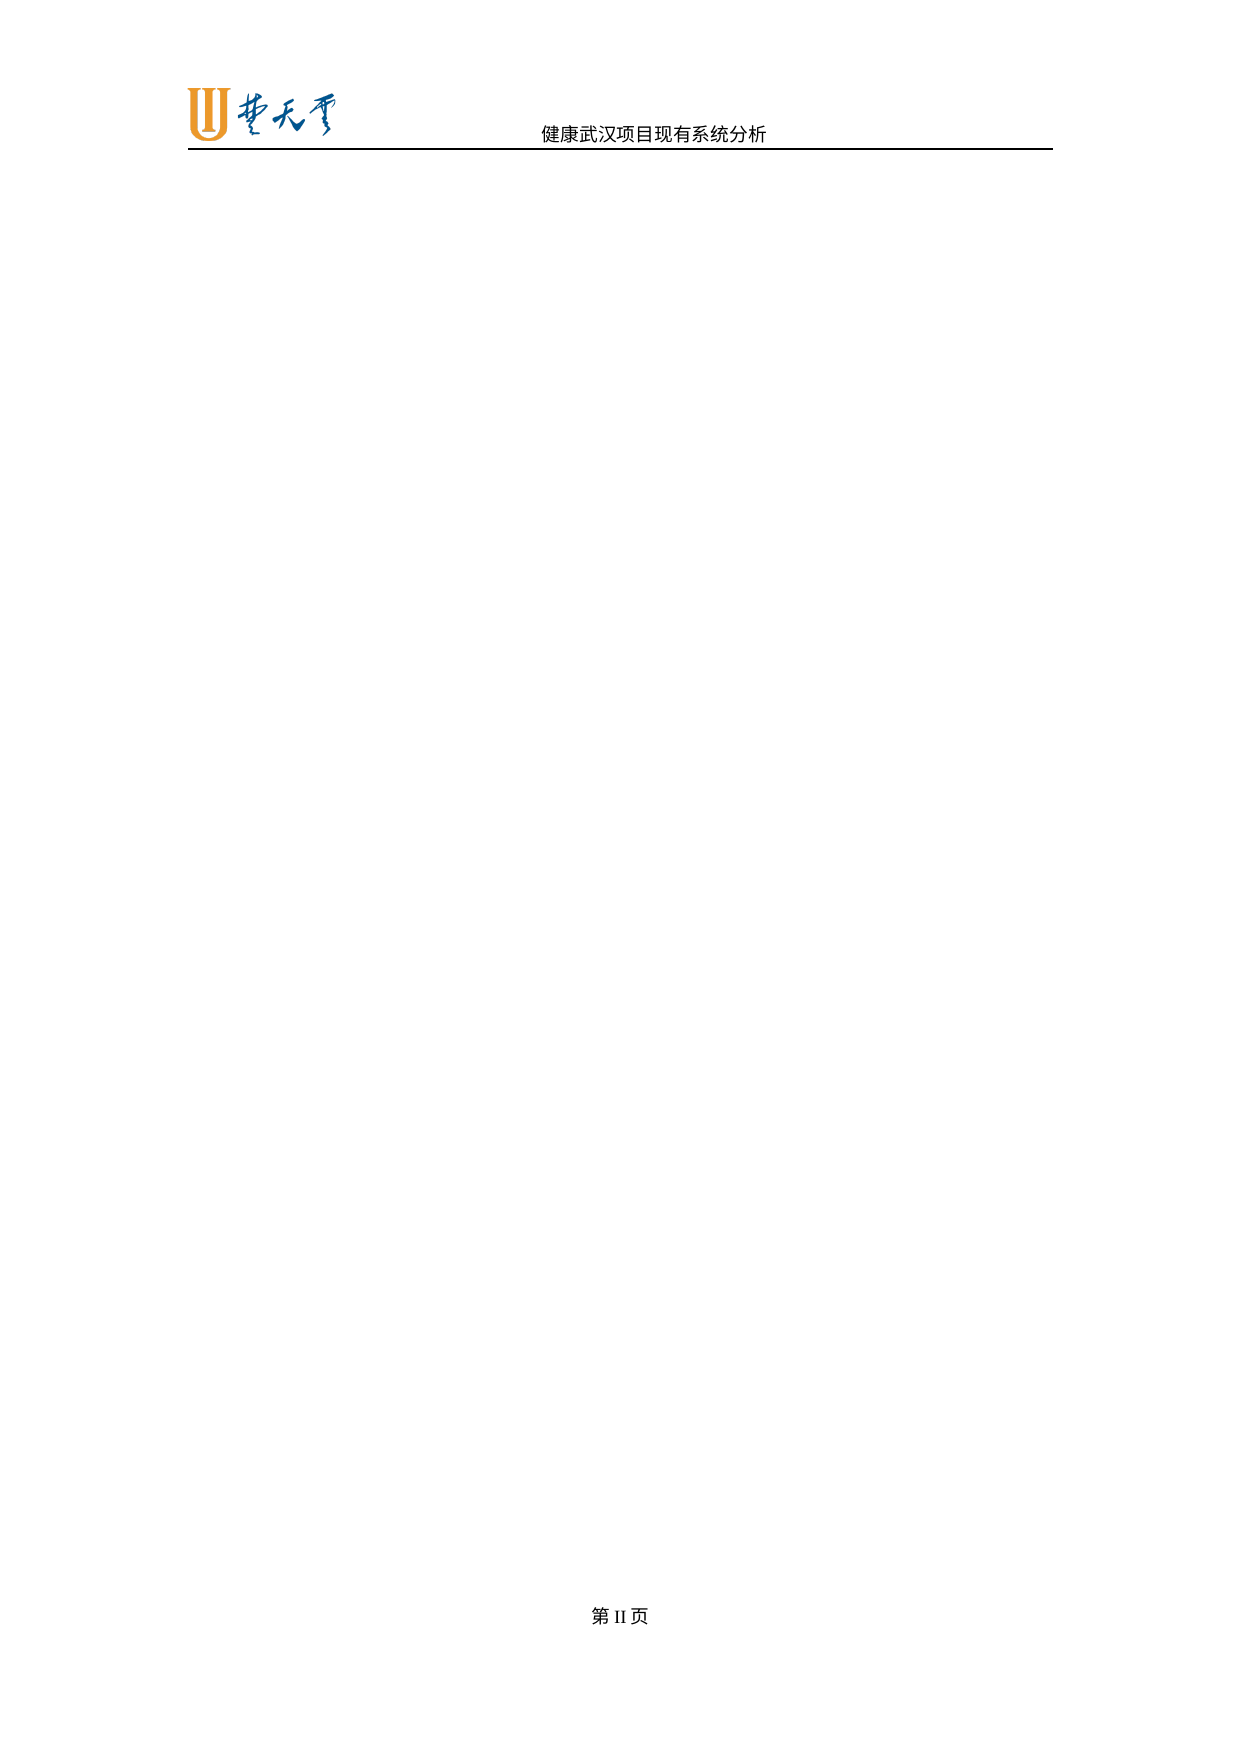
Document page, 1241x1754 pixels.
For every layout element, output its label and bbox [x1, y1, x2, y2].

picture [187, 88, 336, 141]
